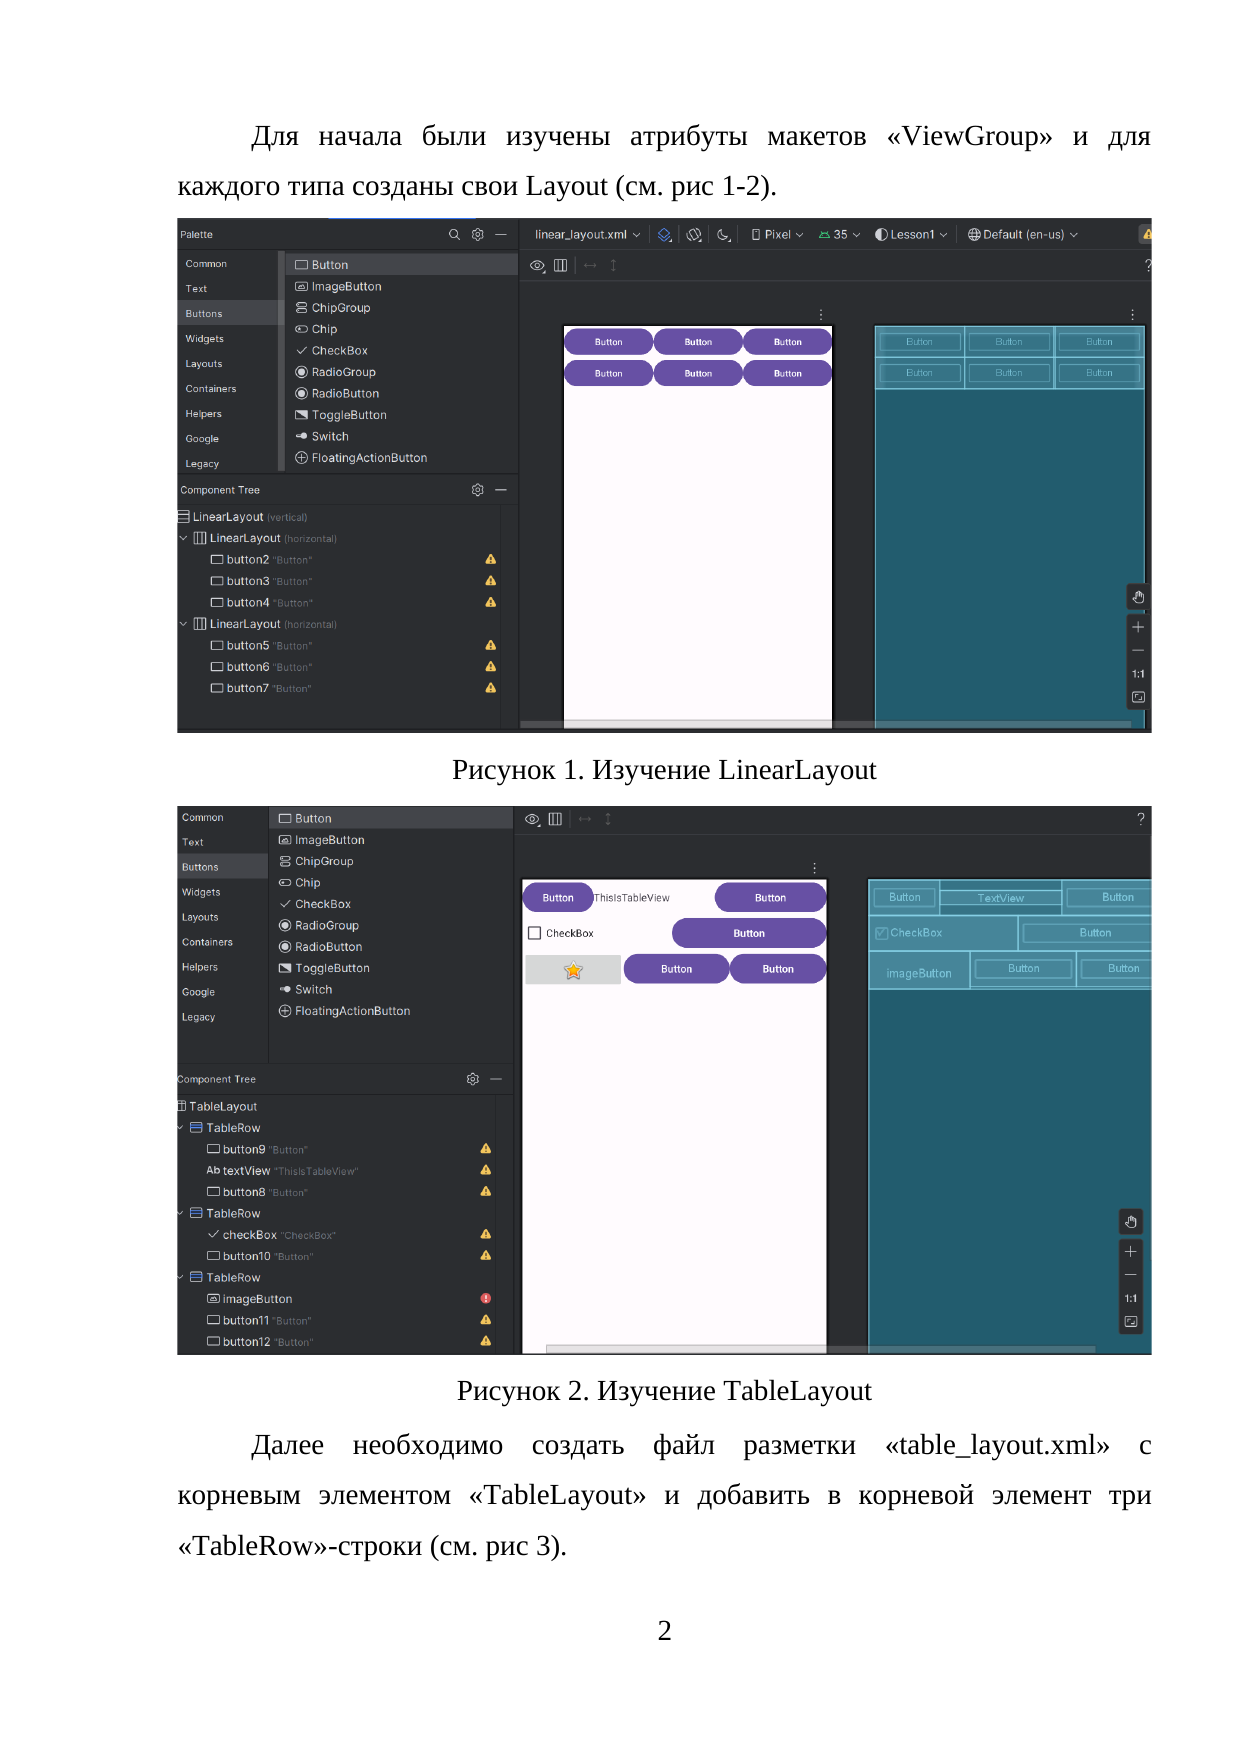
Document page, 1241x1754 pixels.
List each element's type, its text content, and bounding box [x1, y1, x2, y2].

picture [177, 218, 1152, 733]
picture [177, 806, 1152, 1355]
text Рисунок 1. Изучение LinearLayout [177, 752, 1152, 786]
text Рисунок 2. Изучение TableLayout [177, 1373, 1152, 1407]
text Далее необходимо создать файл разметки «table_layout.xml» с корневым элементом «TableLayout» и добавить в корневой элемент три «TableRow»-строки (см. рис 3). [177, 1427, 1152, 1561]
text Для начала были изучены атрибуты макетов «ViewGroup» и для каждого типа созданы свои Layout (см. рис 1-2). [177, 118, 1152, 202]
